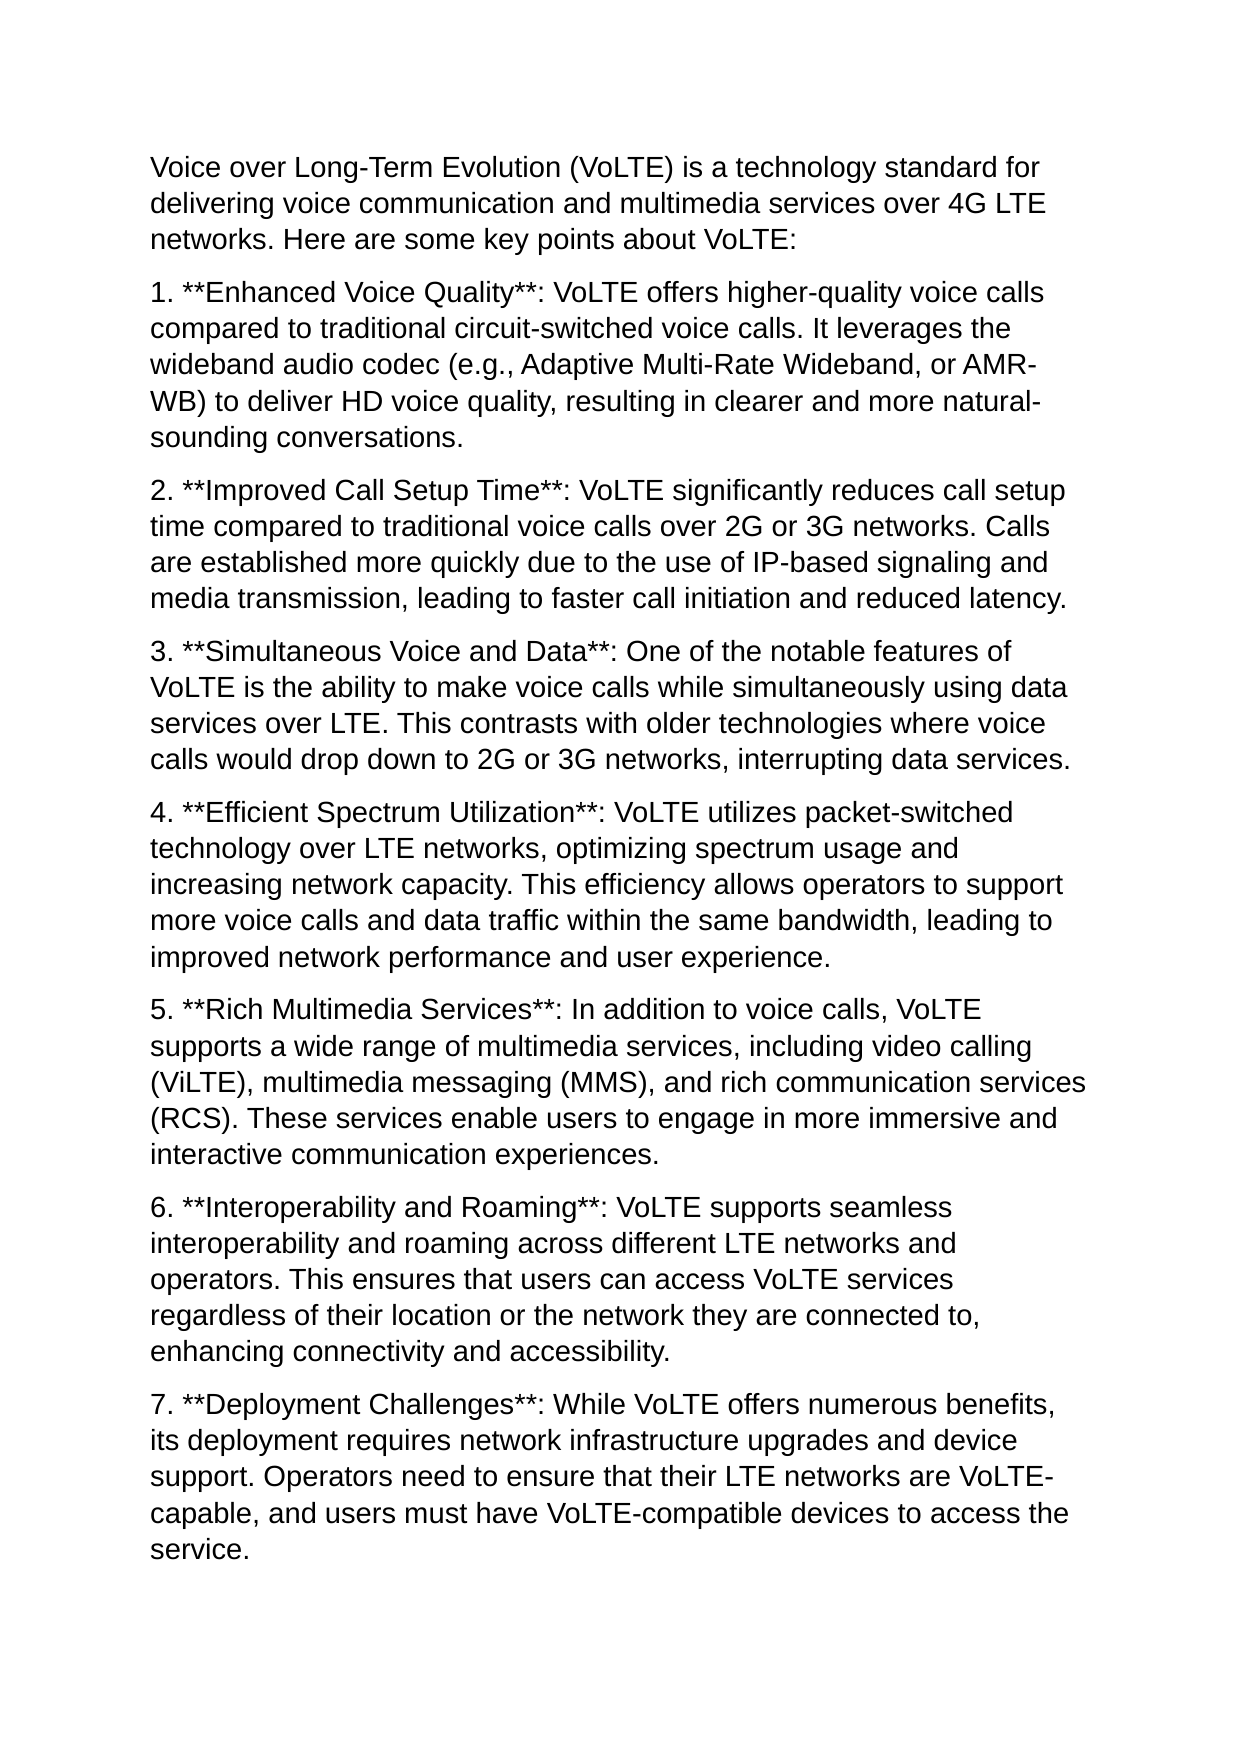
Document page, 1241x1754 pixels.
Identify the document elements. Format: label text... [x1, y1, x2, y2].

text 7. **Deployment Challenges**: While VoLTE offers numerous benefits, its deployment requires network infrastructure upgrades and device support. Operators need to ensure that their LTE networks are VoLTE-capable, and users must have VoLTE-compatible devices to access the service. [150, 1387, 1090, 1565]
text 2. **Improved Call Setup Time**: VoLTE significantly reduces call setup time compared to traditional voice calls over 2G or 3G networks. Calls are established more quickly due to the use of IP-based signaling and media transmission, leading to faster call initiation and reduced latency. [150, 472, 1090, 614]
text Voice over Long-Term Evolution (VoLTE) is a technology standard for delivering voice communication and multimedia services over 4G LTE networks. Here are some key points about VoLTE: [150, 150, 1090, 256]
text 6. **Interoperability and Roaming**: VoLTE supports seamless interoperability and roaming across different LTE networks and operators. This ensures that users can access VoLTE services regardless of their location or the network they are connected to, enhancing connectivity and accessibility. [150, 1190, 1090, 1368]
text 4. **Efficient Spectrum Utilization**: VoLTE utilizes packet-switched technology over LTE networks, optimizing spectrum usage and increasing network capacity. This efficiency allows operators to support more voice calls and data traffic within the same bandwidth, leading to improved network performance and user experience. [150, 795, 1090, 973]
text 1. **Enhanced Voice Quality**: VoLTE offers higher-quality voice calls compared to traditional circuit-switched voice calls. It leverages the wideband audio codec (e.g., Adaptive Multi-Rate Wideband, or AMR-WB) to deliver HD voice quality, resulting in clearer and more natural-sounding conversations. [150, 275, 1090, 453]
text 3. **Simultaneous Voice and Data**: One of the notable features of VoLTE is the ability to make voice calls while simultaneously using data services over LTE. This contrasts with older technologies where voice calls would drop down to 2G or 3G networks, interrupting data services. [150, 634, 1090, 776]
text 5. **Rich Multimedia Services**: In addition to voice calls, VoLTE supports a wide range of multimedia services, including video calling (ViLTE), multimedia messaging (MMS), and rich communication services (RCS). These services enable users to engage in more immersive and interactive communication experiences. [150, 992, 1090, 1171]
